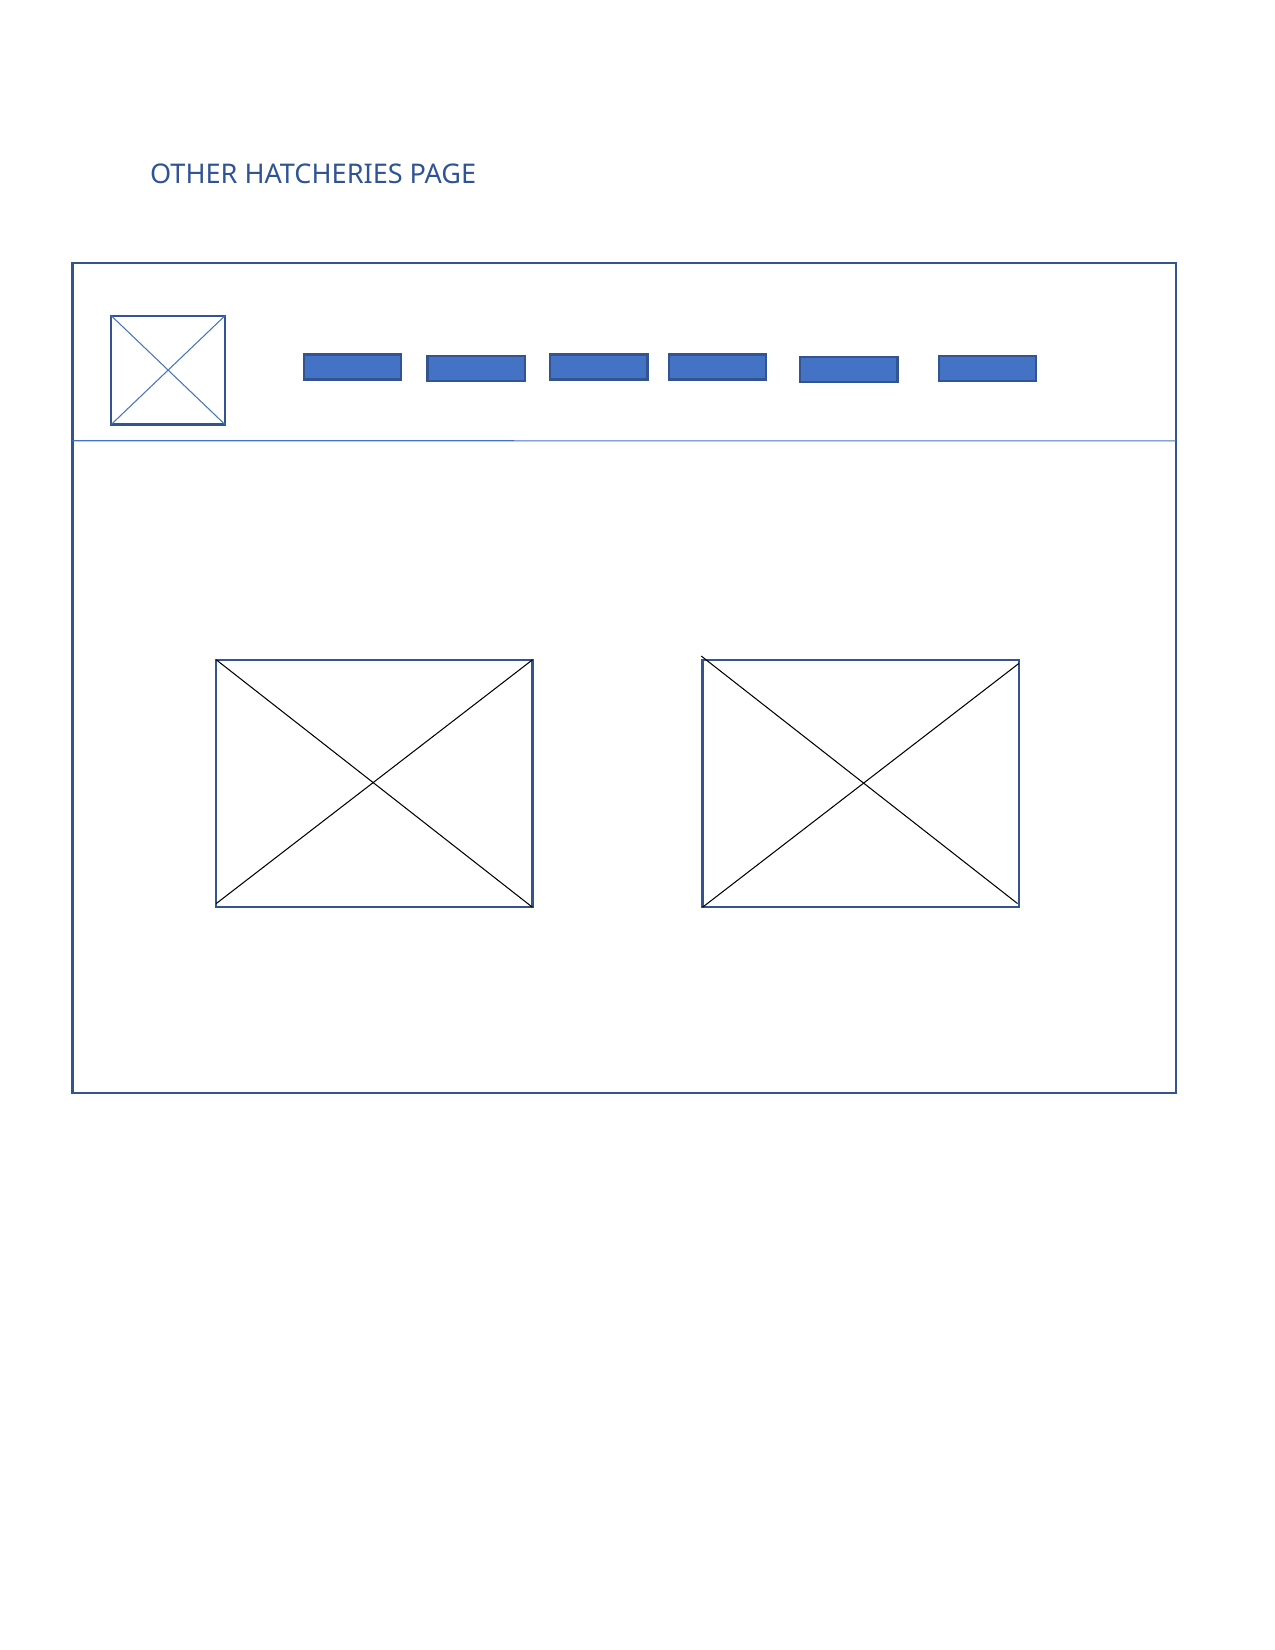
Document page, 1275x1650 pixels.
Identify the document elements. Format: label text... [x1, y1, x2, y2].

subtitle OTHER HATCHERIES PAGE [150, 154, 1125, 191]
